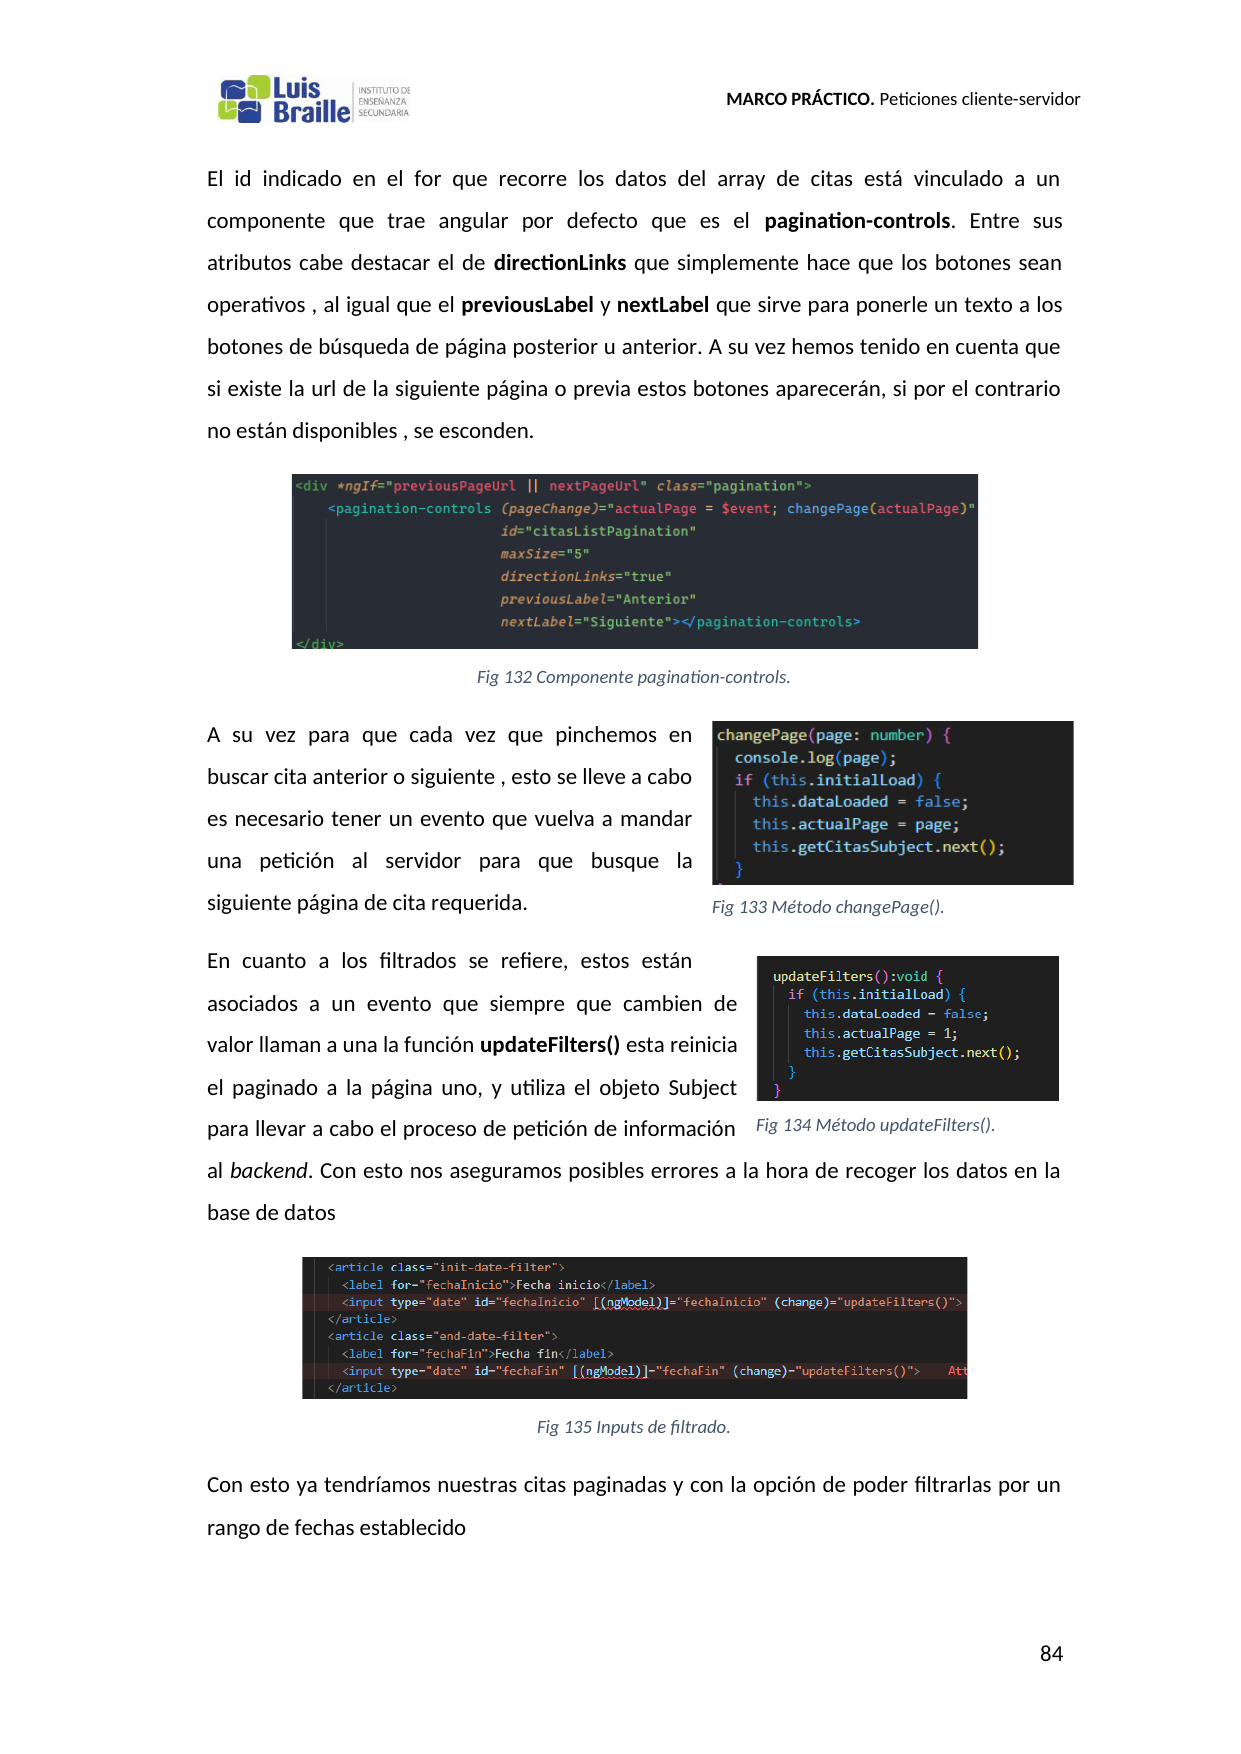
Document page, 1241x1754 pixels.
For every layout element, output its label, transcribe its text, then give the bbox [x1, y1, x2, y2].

text En cuanto a los filtrados se refiere, estos están asociados a un evento que siempre que cambien de valor llaman a una la función updateFilters() esta reinicia el paginado a la página uno, y utiliza el objeto Subject para llevar a cabo el proceso de petición de información al backend. Con esto nos aseguramos posibles errores a la hora de recoger los datos en la base de datos [207, 947, 1063, 1227]
picture [291, 474, 979, 649]
text Con esto ya tendríamos nuestras citas paginadas y con la opción de poder filtrarlas por un rango de fechas establecido [207, 1471, 1063, 1541]
text Fig 132 Componente pagination-controls. [207, 665, 1063, 688]
picture [755, 956, 1059, 1099]
picture [711, 721, 1073, 884]
text Fig 135 Inputs de filtrado. [207, 1415, 1063, 1438]
picture [302, 1257, 968, 1399]
text El id indicado en el for que recorre los datos del array de citas está vinculado a un componente que trae angular por defecto que es el pagination-controls. Entre sus atributos cabe destacar el de directionLinks que simplemente hace que los botones sean operativos , al igual que el previousLabel y nextLabel que sirve para ponerle un texto a los botones de búsqueda de página posterior u anterior. A su vez hemos tenido en cuenta que si existe la url de la siguiente página o previa estos botones aparecerán, si por el contrario no están disponibles , se esconden. [207, 164, 1063, 444]
